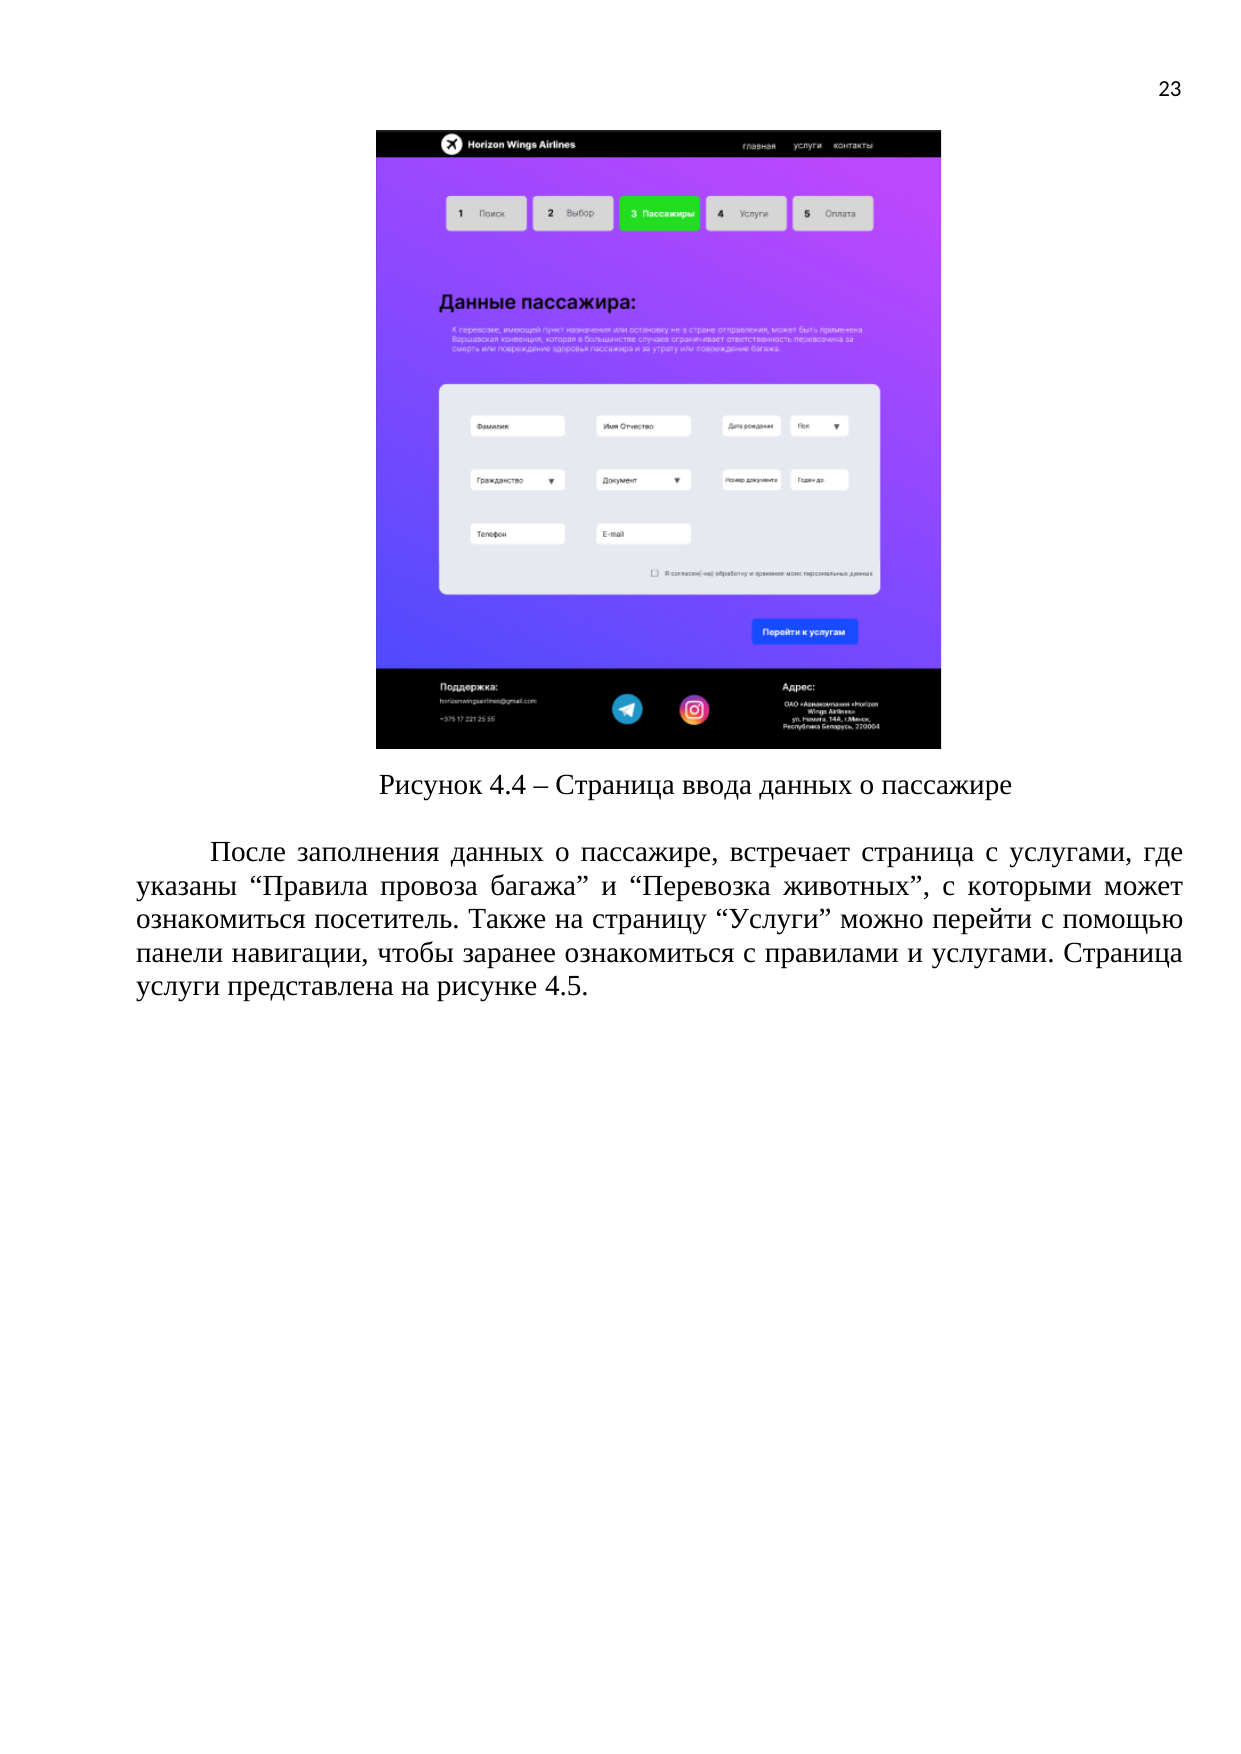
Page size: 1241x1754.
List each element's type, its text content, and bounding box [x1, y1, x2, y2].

picture [376, 130, 942, 749]
text Рисунок 4.4 – Страница ввода данных о пассажире [136, 767, 1181, 801]
text После заполнения данных о пассажире, встречает страница с услугами, где указаны “Правила провоза багажа” и “Перевозка животных”, с которыми может ознакомиться посетитель. Также на страницу “Услуги” можно перейти с помощью панели навигации, чтобы заранее ознакомиться с правилами и услугами. Страница услуги представлена на рисунке 4.5. [136, 834, 1184, 1002]
